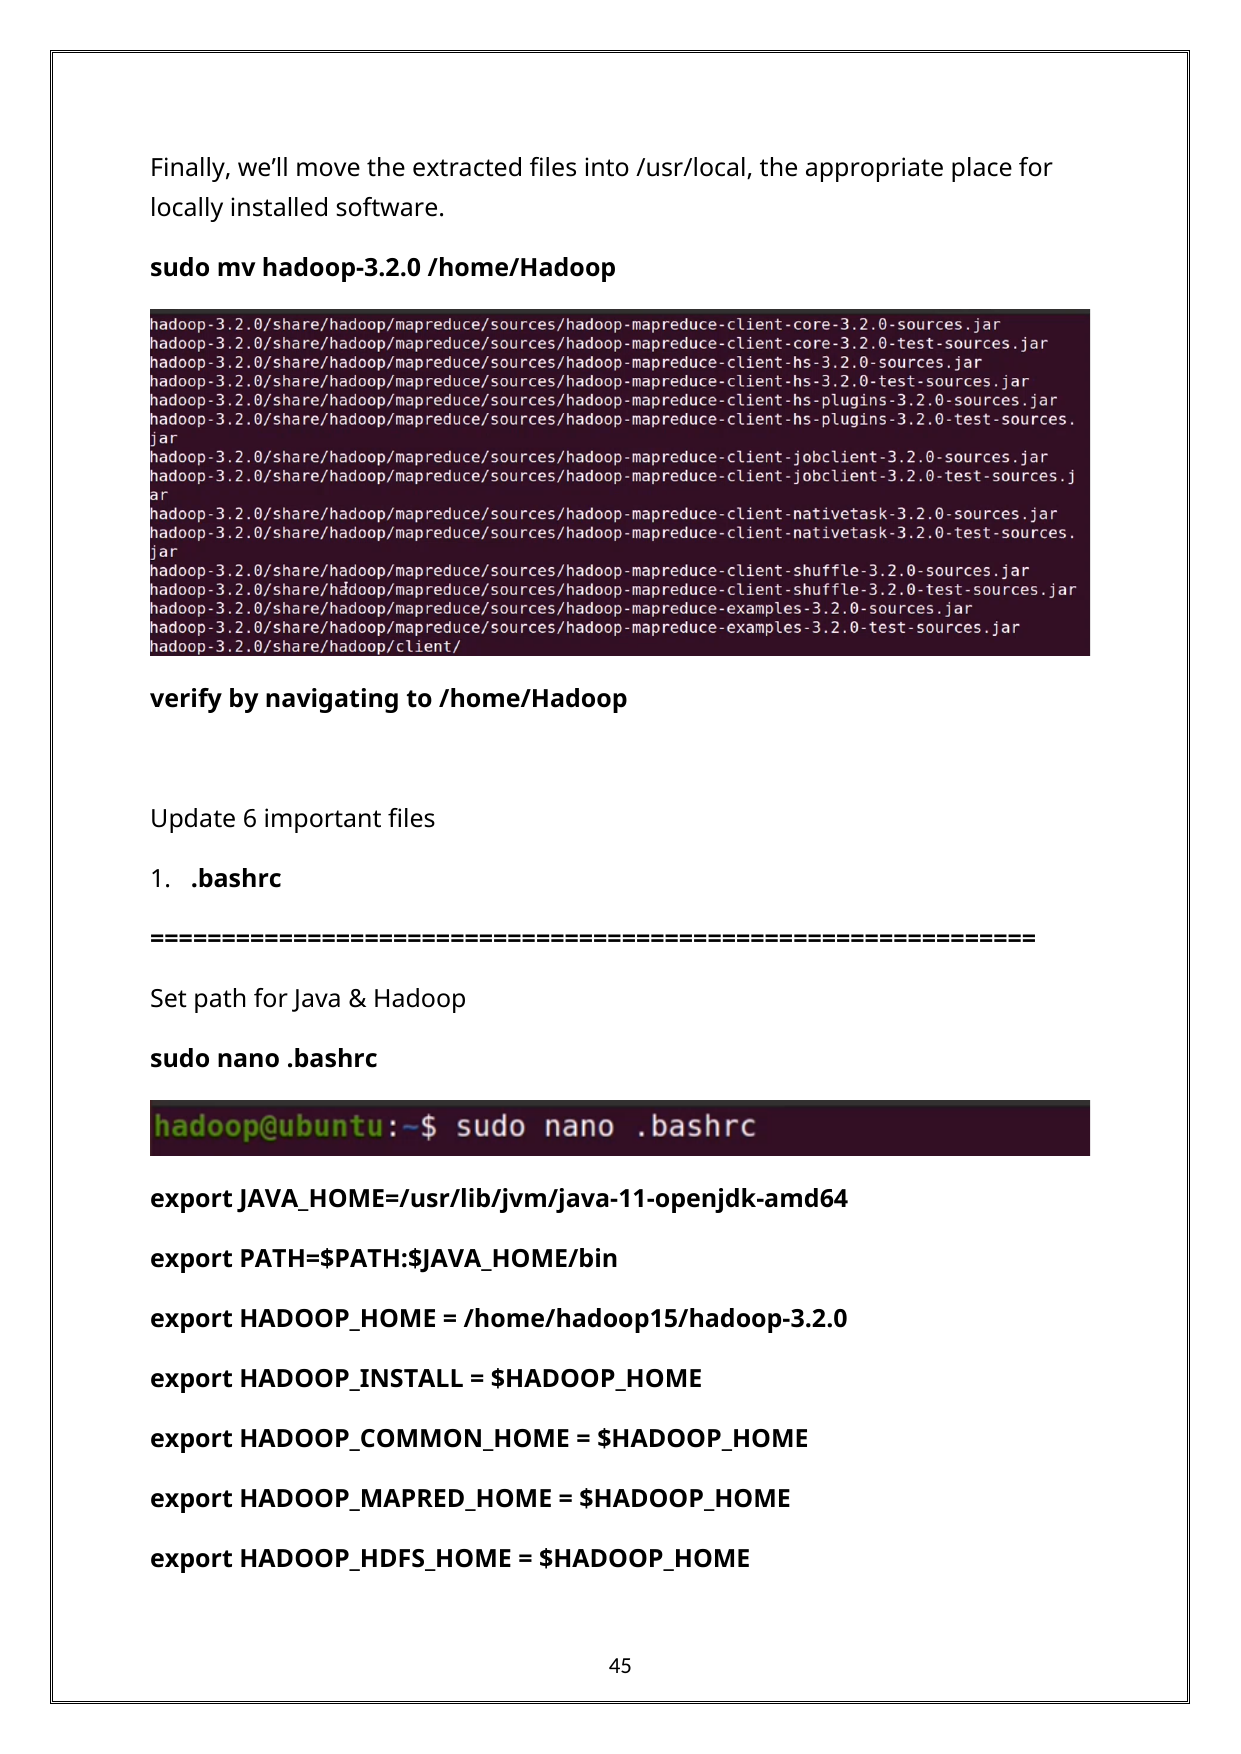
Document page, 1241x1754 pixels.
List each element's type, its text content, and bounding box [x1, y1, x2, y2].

text 1. .bashrc [150, 861, 1090, 895]
text sudo nano .bashrc [150, 1041, 1090, 1075]
text export HADOOP_INSTALL = $HADOOP_HOME [150, 1361, 1090, 1395]
text export HADOOP_HDFS_HOME = $HADOOP_HOME [150, 1541, 1090, 1575]
text ============================================================== [150, 921, 1090, 955]
text Update 6 important files [150, 801, 1090, 835]
text Set path for Java & Hadoop [150, 981, 1090, 1015]
text export HADOOP_MAPRED_HOME = $HADOOP_HOME [150, 1481, 1090, 1515]
picture [150, 309, 1091, 656]
text export PATH=$PATH:$JAVA_HOME/bin [150, 1241, 1090, 1275]
picture [150, 1100, 1091, 1156]
text export HADOOP_COMMON_HOME = $HADOOP_HOME [150, 1421, 1090, 1455]
text export JAVA_HOME=/usr/lib/jvm/java-11-openjdk-amd64 [150, 1181, 1090, 1215]
text sudo mv hadoop-3.2.0 /home/Hadoop [150, 249, 1090, 283]
text export HADOOP_HOME = /home/hadoop15/hadoop-3.2.0 [150, 1301, 1090, 1335]
text verify by navigating to /home/Hadoop [150, 681, 1090, 715]
text Finally, we’ll move the extracted files into /usr/local, the appropriate place for locally installed software. [150, 150, 1090, 223]
